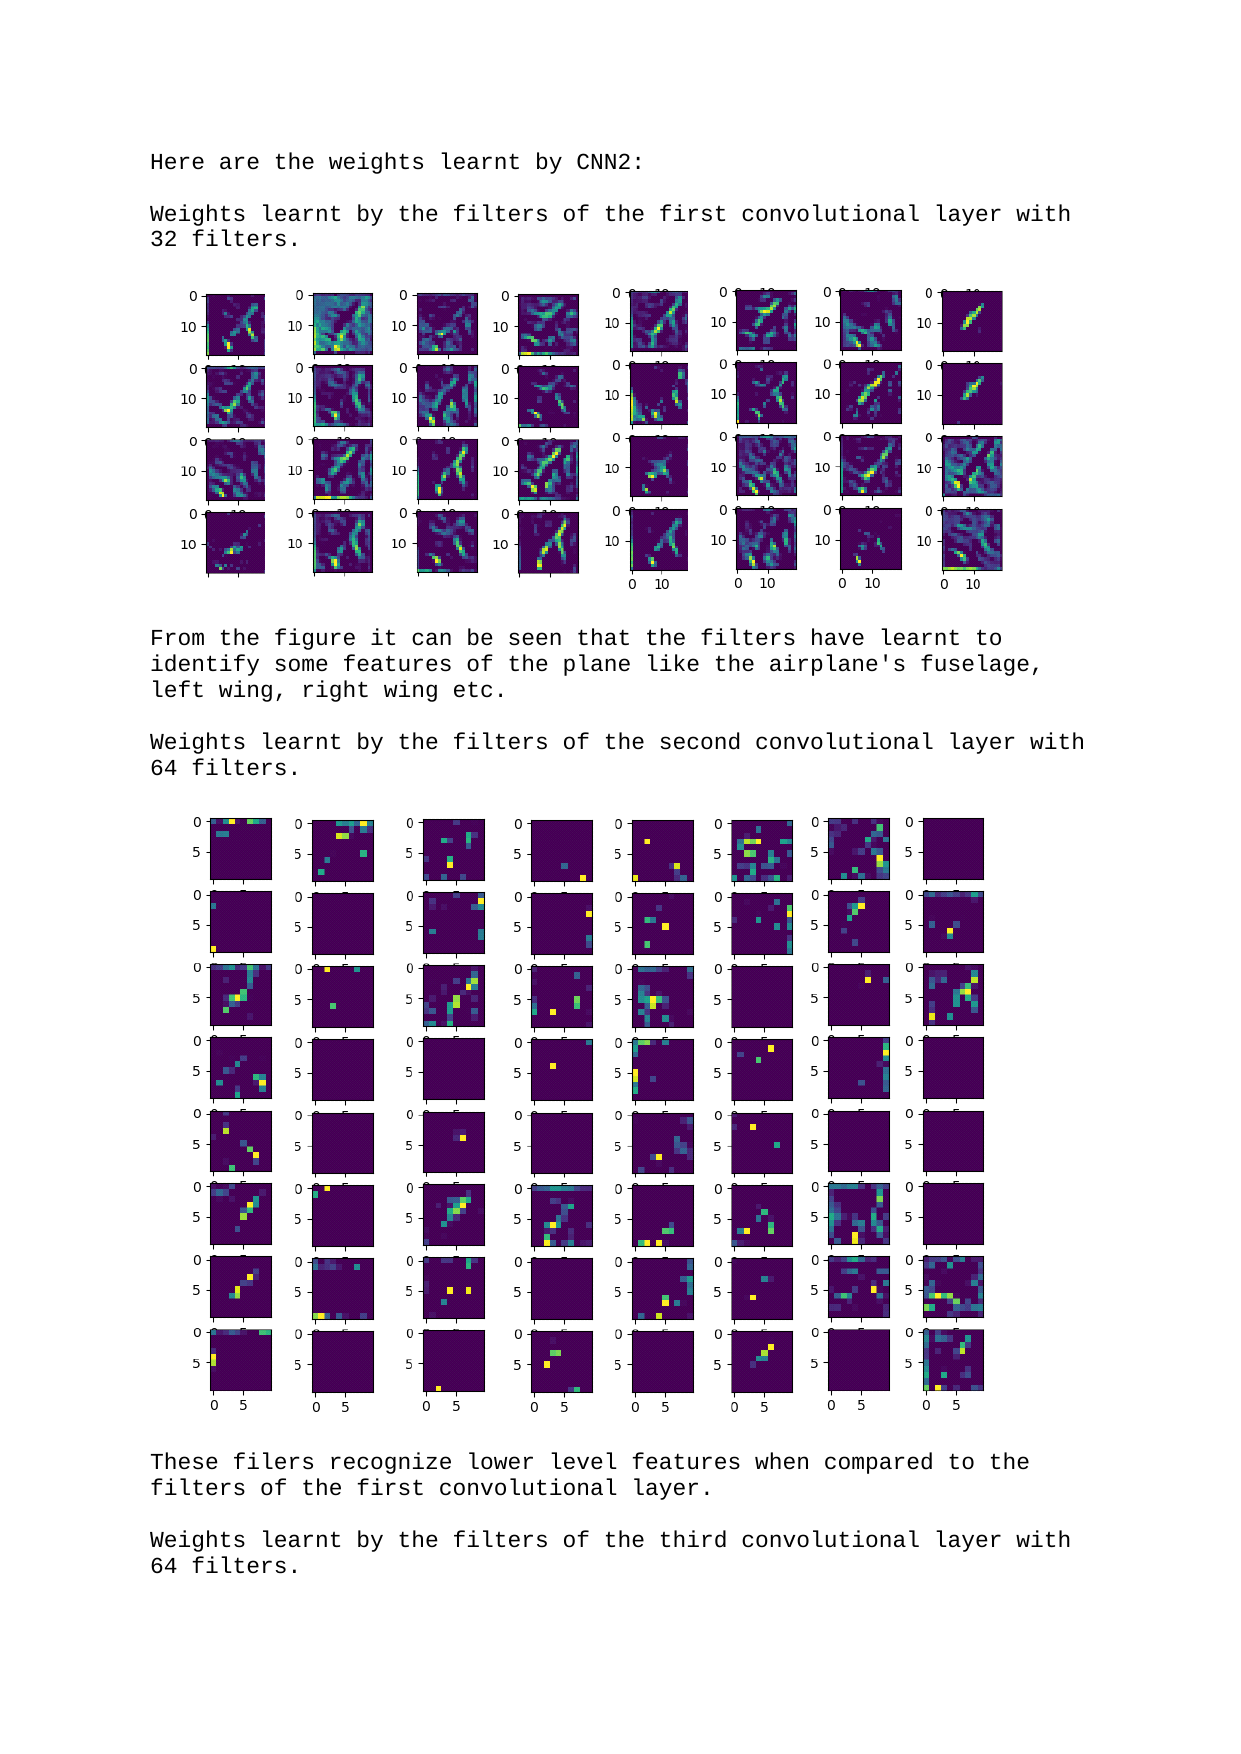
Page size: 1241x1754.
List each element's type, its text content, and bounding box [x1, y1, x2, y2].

text Here are the weights learnt by CNN2: [150, 150, 1090, 176]
text From the figure it can be seen that the filters have learnt to identify some features of the plane like the airplane's fuselage, left wing, right wing etc. [150, 626, 1090, 704]
text Weights learnt by the filters of the first convolutional layer with 32 filters. [150, 202, 1090, 254]
text Weights learnt by the filters of the third convolutional layer with 64 filters. [150, 1528, 1090, 1580]
text These filers recognize lower level features when compared to the filters of the first convolutional layer. [150, 1451, 1090, 1502]
text Weights learnt by the filters of the second convolutional layer with 64 filters. [150, 730, 1090, 782]
picture [150, 253, 1050, 627]
picture [150, 781, 1050, 1451]
